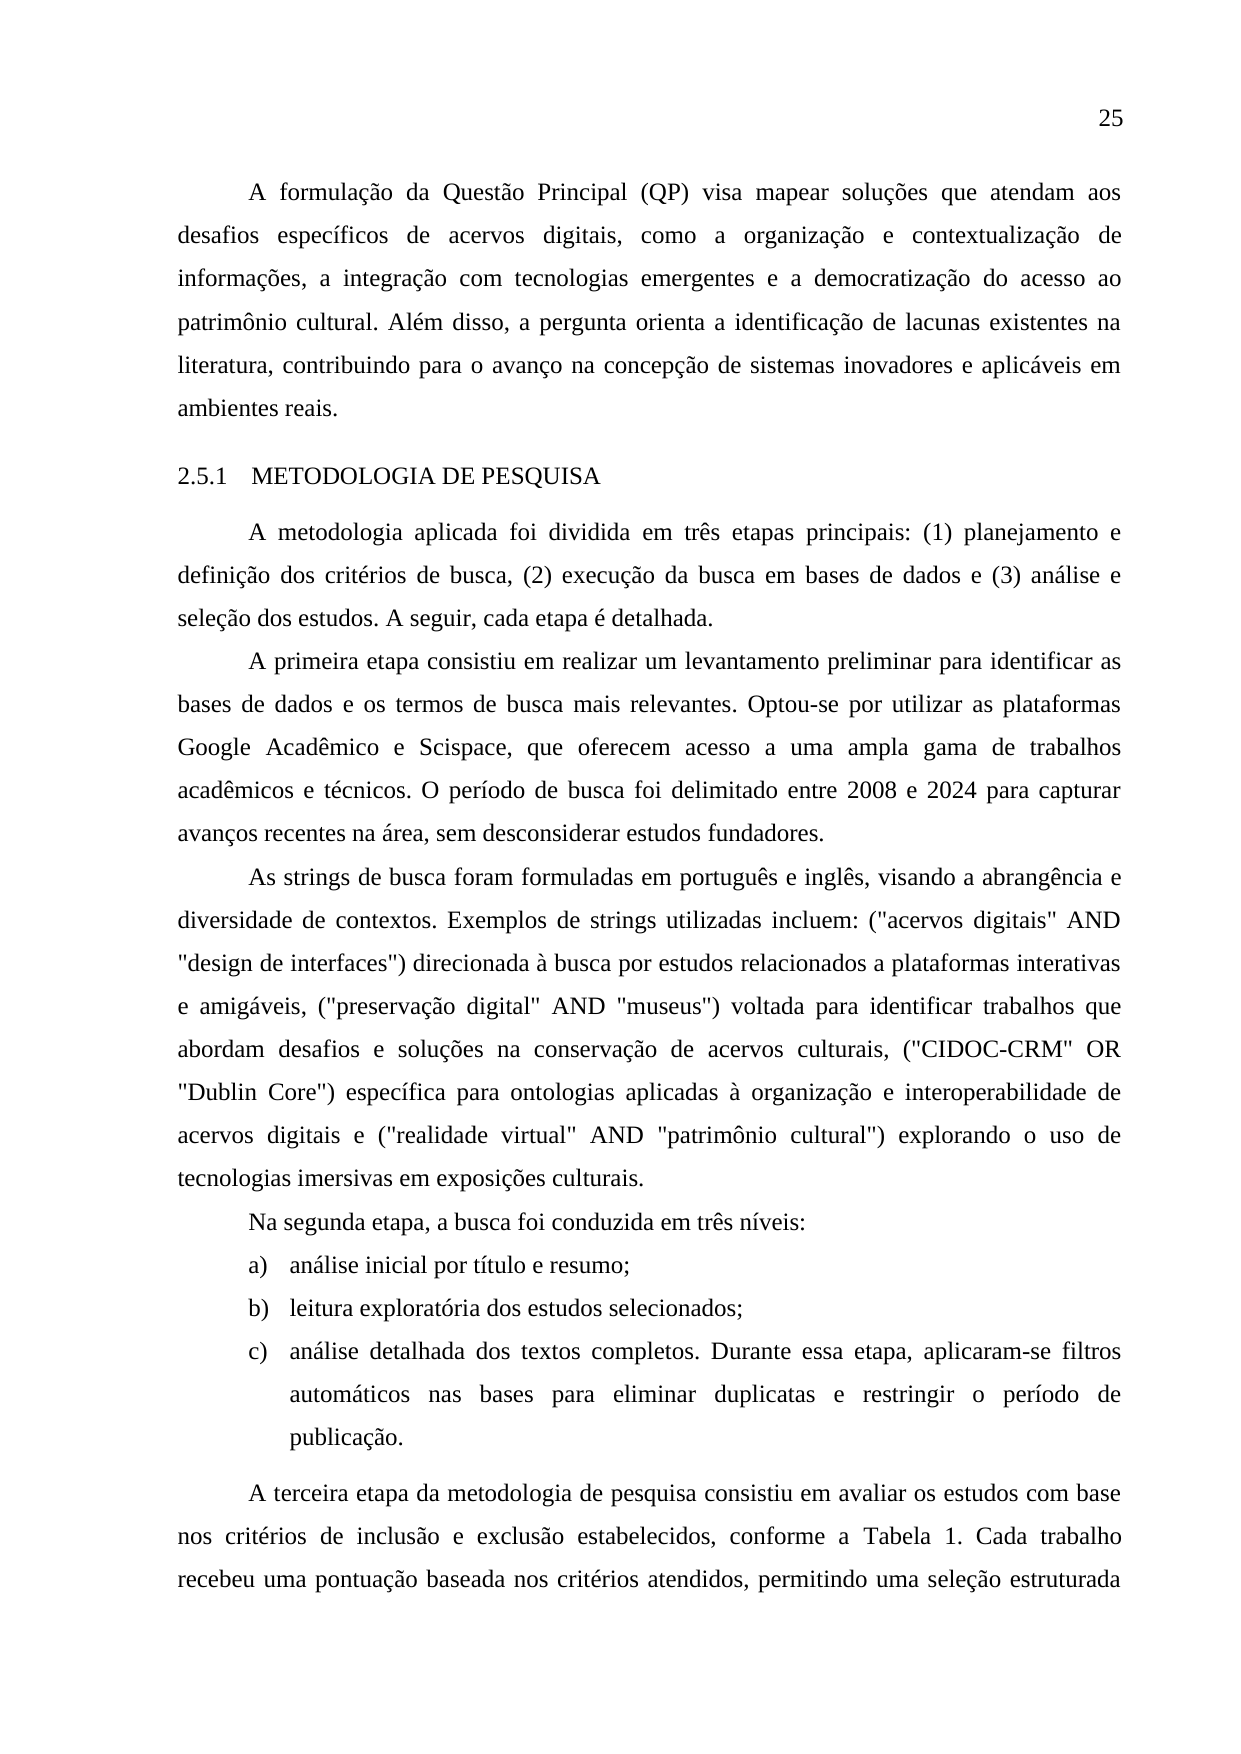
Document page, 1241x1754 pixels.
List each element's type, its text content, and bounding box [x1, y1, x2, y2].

text A formulação da Questão Principal (QP) visa mapear soluções que atendam aos desafios específicos de acervos digitais, como a organização e contextualização de informações, a integração com tecnologias emergentes e a democratização do acesso ao patrimônio cultural. Além disso, a pergunta orienta a identificação de lacunas existentes na literatura, contribuindo para o avanço na concepção de sistemas inovadores e aplicáveis em ambientes reais. [177, 177, 1122, 422]
text A metodologia aplicada foi dividida em três etapas principais: (1) planejamento e definição dos critérios de busca, (2) execução da busca em bases de dados e (3) análise e seleção dos estudos. A seguir, cada etapa é detalhada. [177, 517, 1122, 632]
text Na segunda etapa, a busca foi conduzida em três níveis: [177, 1207, 1122, 1235]
list leitura exploratória dos estudos selecionados; [248, 1293, 1122, 1322]
subtitle METODOLOGIA DE PESQUISA [177, 461, 1122, 490]
text As strings de busca foram formuladas em português e inglês, visando a abrangência e diversidade de contextos. Exemplos de strings utilizadas incluem: ("acervos digitais" AND "design de interfaces") direcionada à busca por estudos relacionados a plataformas interativas e amigáveis, ("preservação digital" AND "museus") voltada para identificar trabalhos que abordam desafios e soluções na conservação de acervos culturais, ("CIDOC-CRM" OR "Dublin Core") específica para ontologias aplicadas à organização e interoperabilidade de acervos digitais e ("realidade virtual" AND "patrimônio cultural") explorando o uso de tecnologias imersivas em exposições culturais. [177, 862, 1122, 1192]
text A primeira etapa consistiu em realizar um levantamento preliminar para identificar as bases de dados e os termos de busca mais relevantes. Optou-se por utilizar as plataformas Google Acadêmico e Scispace, que oferecem acesso a uma ampla gama de trabalhos acadêmicos e técnicos. O período de busca foi delimitado entre 2008 e 2024 para capturar avanços recentes na área, sem desconsiderar estudos fundadores. [177, 646, 1122, 847]
list análise inicial por título e resumo; [248, 1250, 1122, 1278]
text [177, 1478, 1122, 1593]
list análise detalhada dos textos completos. Durante essa etapa, aplicaram-se filtros automáticos nas bases para eliminar duplicatas e restringir o período de publicação. [248, 1336, 1122, 1451]
